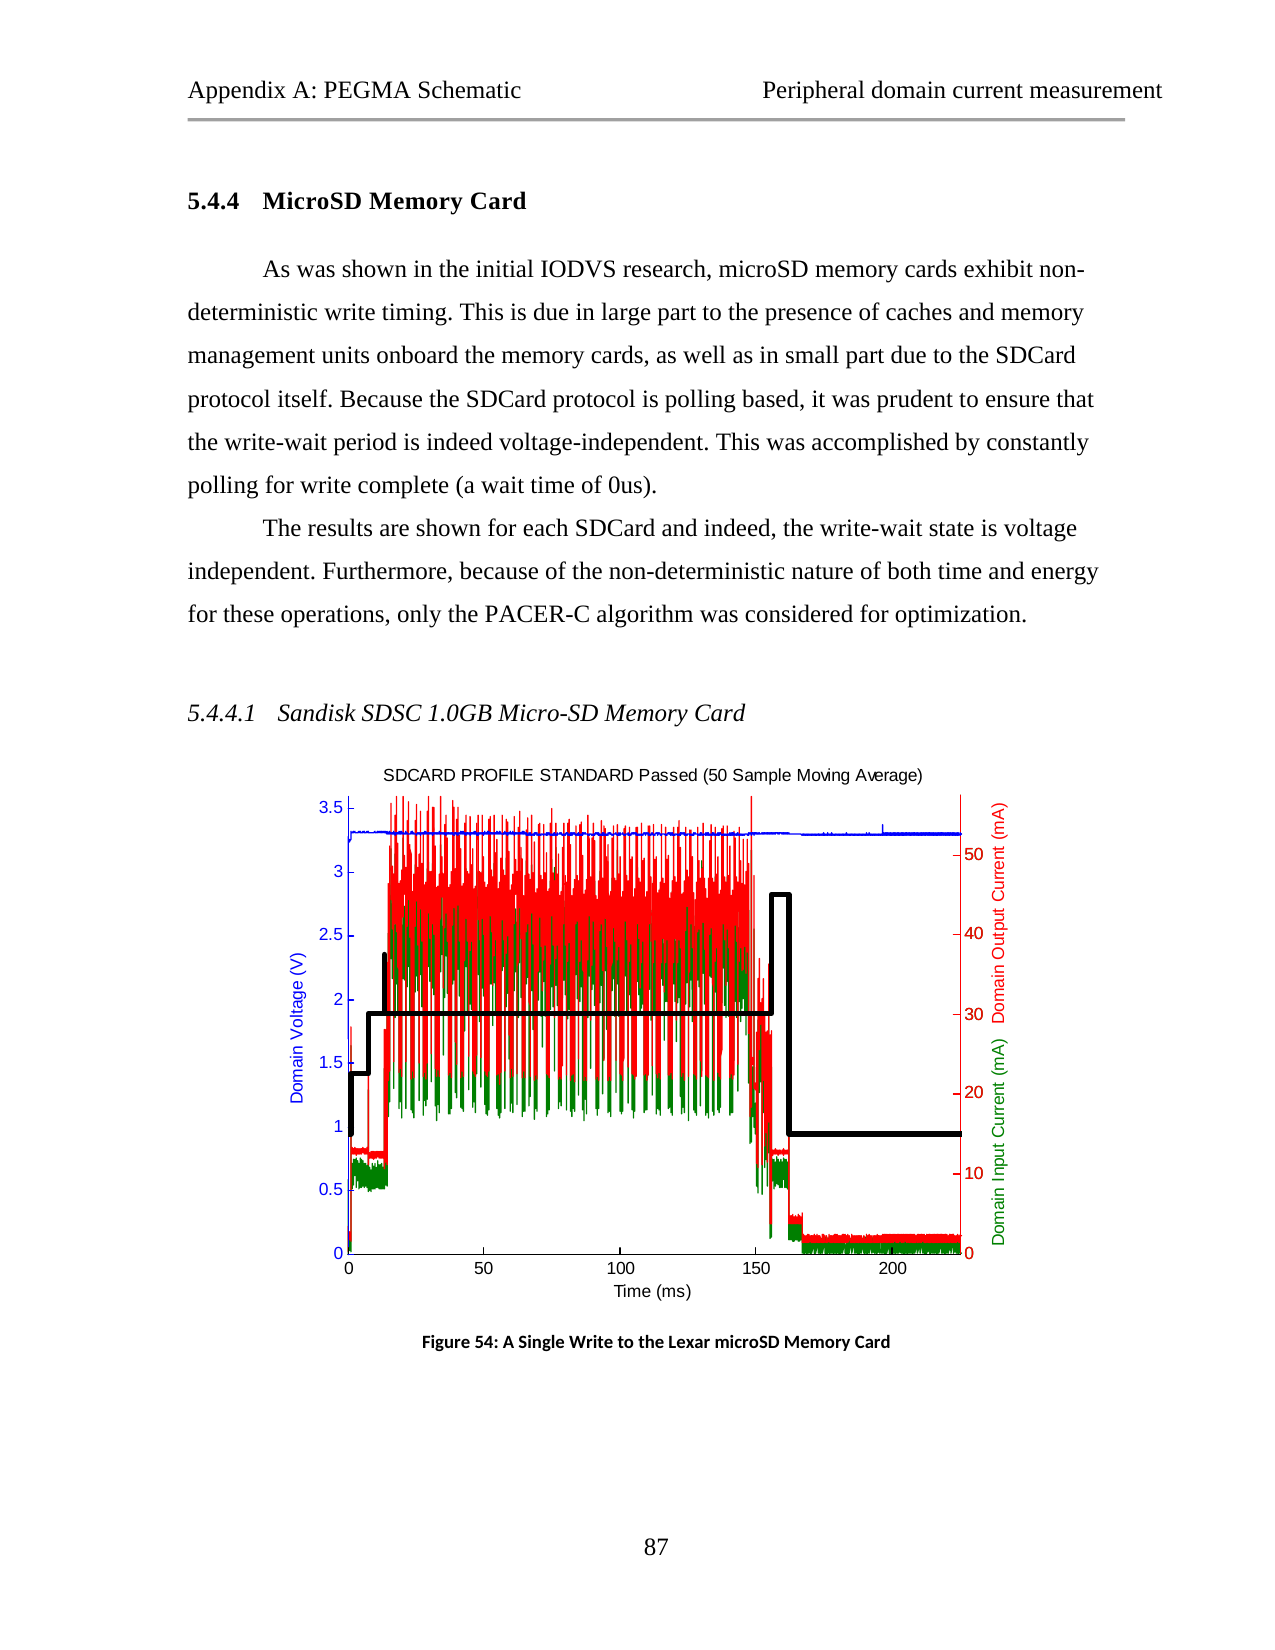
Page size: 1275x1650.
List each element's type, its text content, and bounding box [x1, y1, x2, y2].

text The results are shown for each SDCard and indeed, the write-wait state is voltage independent. Furthermore, because of the non-deterministic nature of both time and energy for these operations, only the PACER-C algorithm was considered for optimization. [187, 513, 1125, 628]
subtitle MicroSD Memory Card [187, 186, 1125, 215]
text Figure 54: A Single Write to the Lexar microSD Memory Card [187, 1331, 1125, 1353]
text As was shown in the initial IODVS research, microSD memory cards exhibit non-deterministic write timing. This is due in large part to the presence of caches and memory management units onboard the memory cards, as well as in small part due to the SDCard protocol itself. Because the SDCard protocol is polling based, it was prudent to ensure that the write-wait period is indeed voltage-independent. This was accomplished by constantly polling for write complete (a wait time of 0us). [187, 254, 1125, 499]
subtitle Sandisk SDSC 1.0GB Micro-SD Memory Card [187, 698, 1125, 727]
